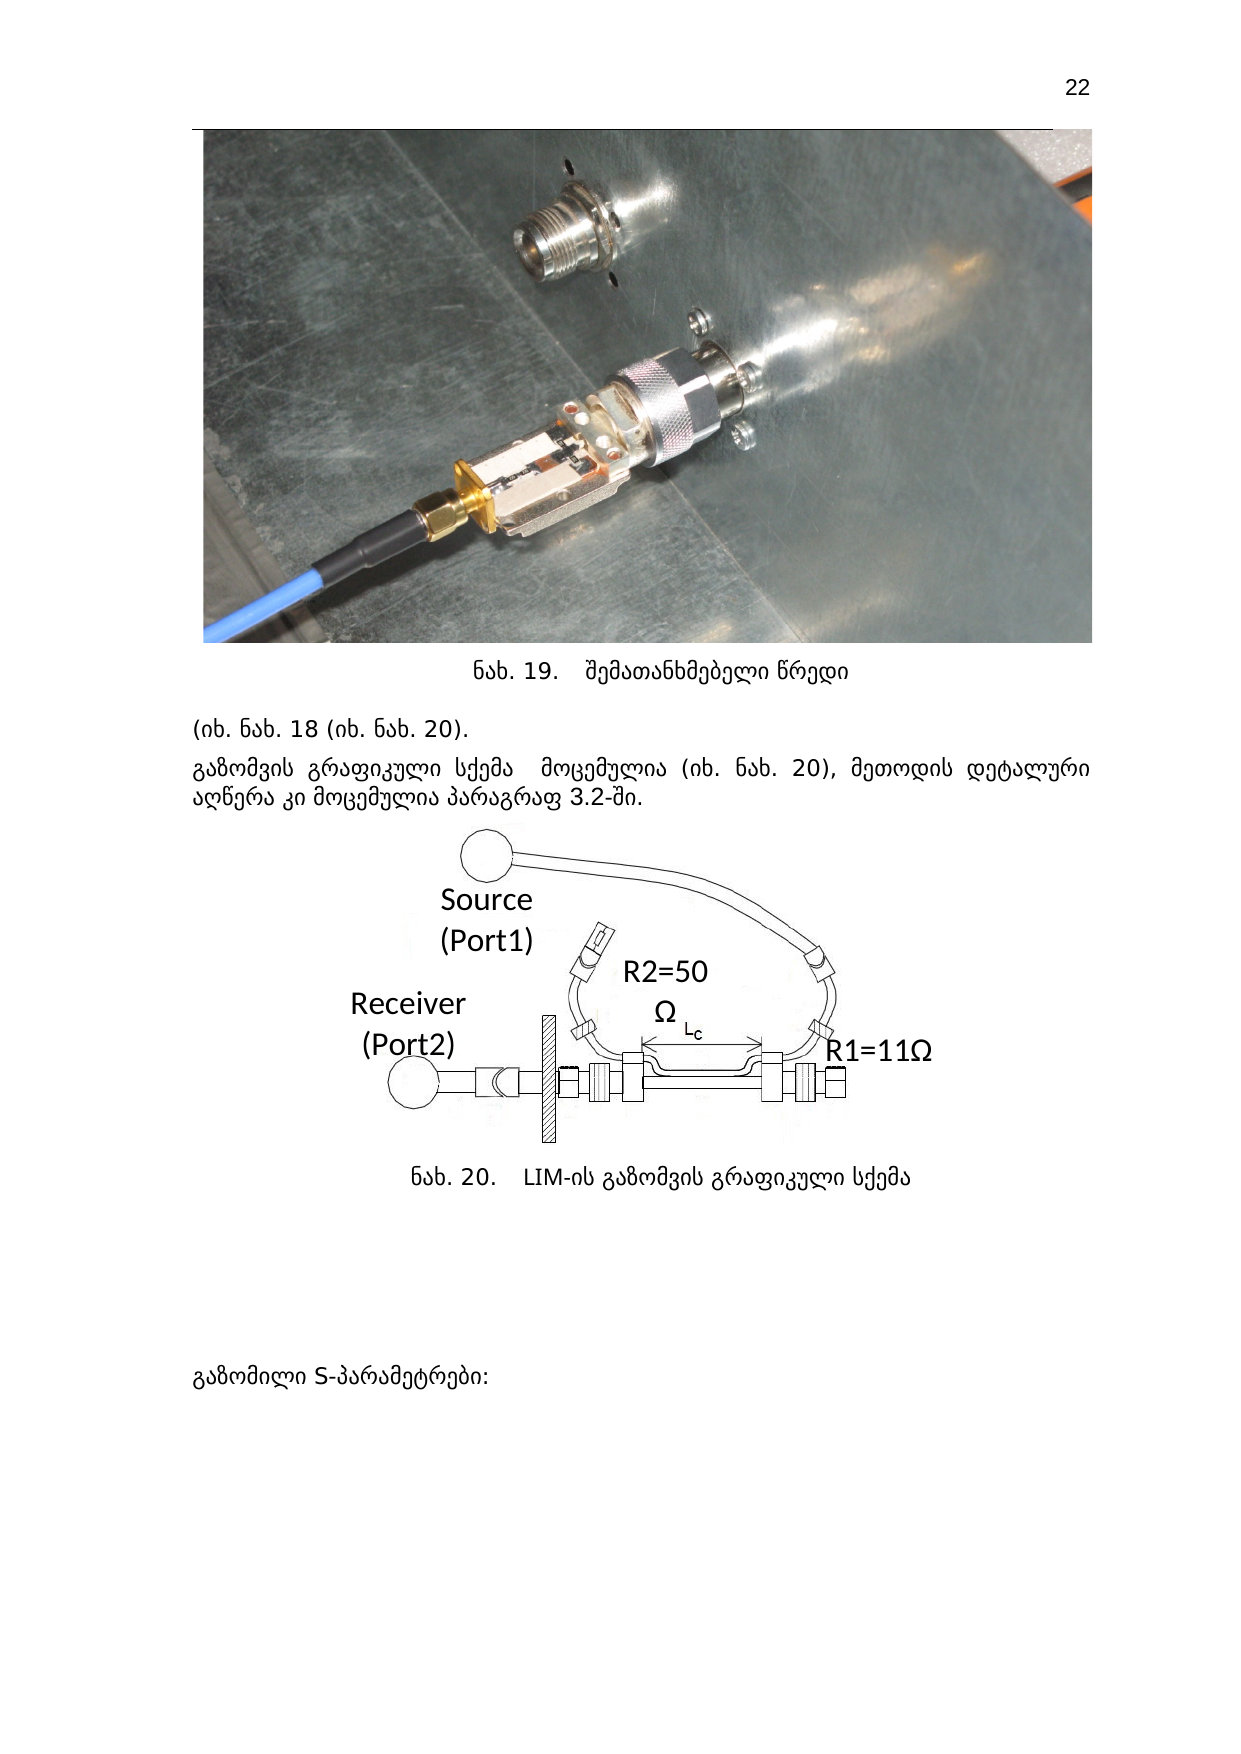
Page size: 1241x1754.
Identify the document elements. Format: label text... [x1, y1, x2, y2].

table_header [192, 130, 1092, 645]
table_cell შემათანხმებელი წრედი [192, 645, 1092, 709]
picture [203, 129, 1093, 643]
picture [367, 822, 954, 1145]
table_header [192, 823, 1092, 1148]
table_cell LIM-ის გაზომვის გრაფიკული სქემა [192, 1148, 1092, 1217]
text (იხ. ნახ. 18 (იხ. ნახ. 20). [192, 716, 1090, 742]
text გაზომვის გრაფიკული სქემა მოცემულია (იხ. ნახ. 20), მეთოდის დეტალური აღწერა კი მოცემულია პარაგრაფ 3.2-ში. [192, 755, 1090, 810]
text გაზომილი S-პარამეტრები: [192, 1363, 1090, 1389]
